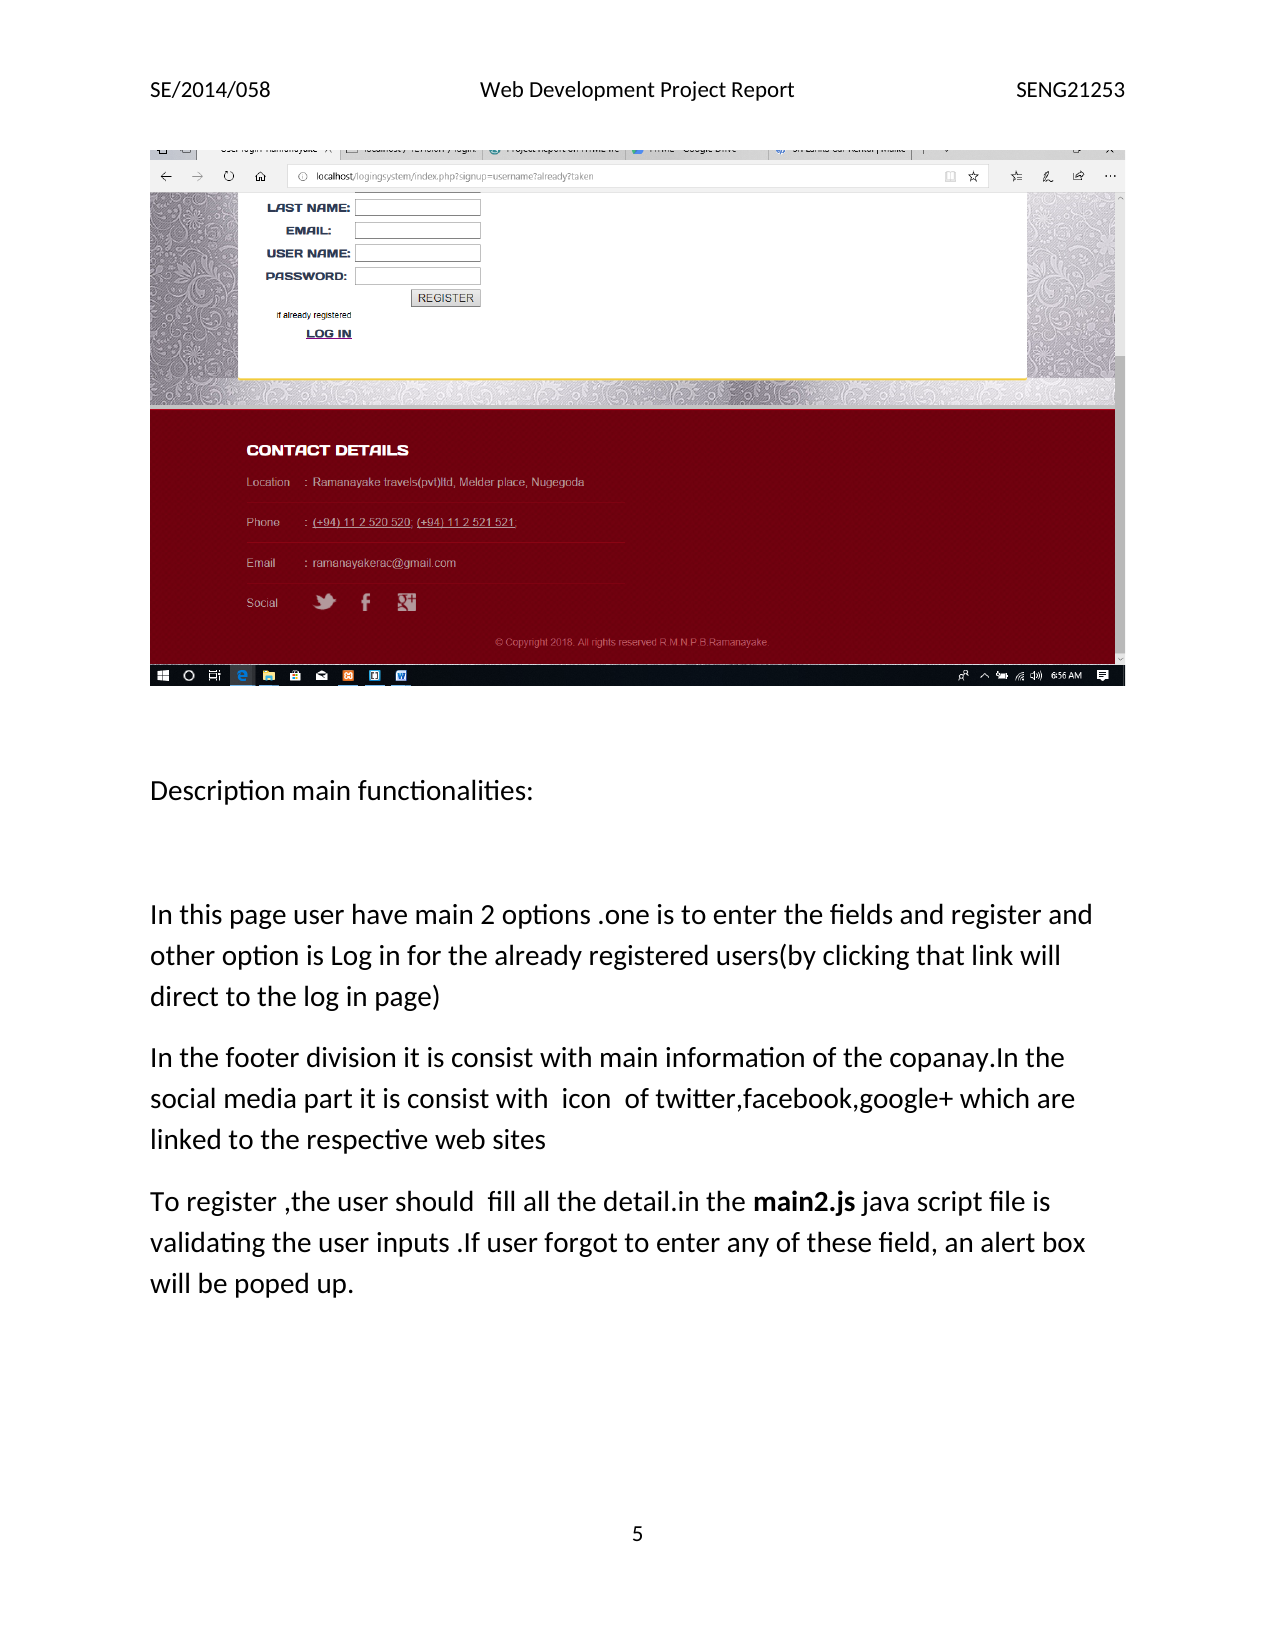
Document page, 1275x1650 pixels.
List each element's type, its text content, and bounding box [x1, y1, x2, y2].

text Description main functionalities: [150, 772, 1125, 808]
text In this page user have main 2 options .one is to enter the fields and register and other option is Log in for the already registered users(by clicking that link will direct to the log in page) [150, 896, 1125, 1013]
text To register ,the user should fill all the detail.in the main2.js java script file is validating the user inputs .If user forgot to enter any of these field, an alert box will be poped up. [150, 1183, 1125, 1301]
picture [150, 150, 1125, 686]
text In the footer division it is consist with main information of the copanay.In the social media part it is consist with icon of twitter,facebook,google+ which are linked to the respective web sites [150, 1039, 1125, 1157]
